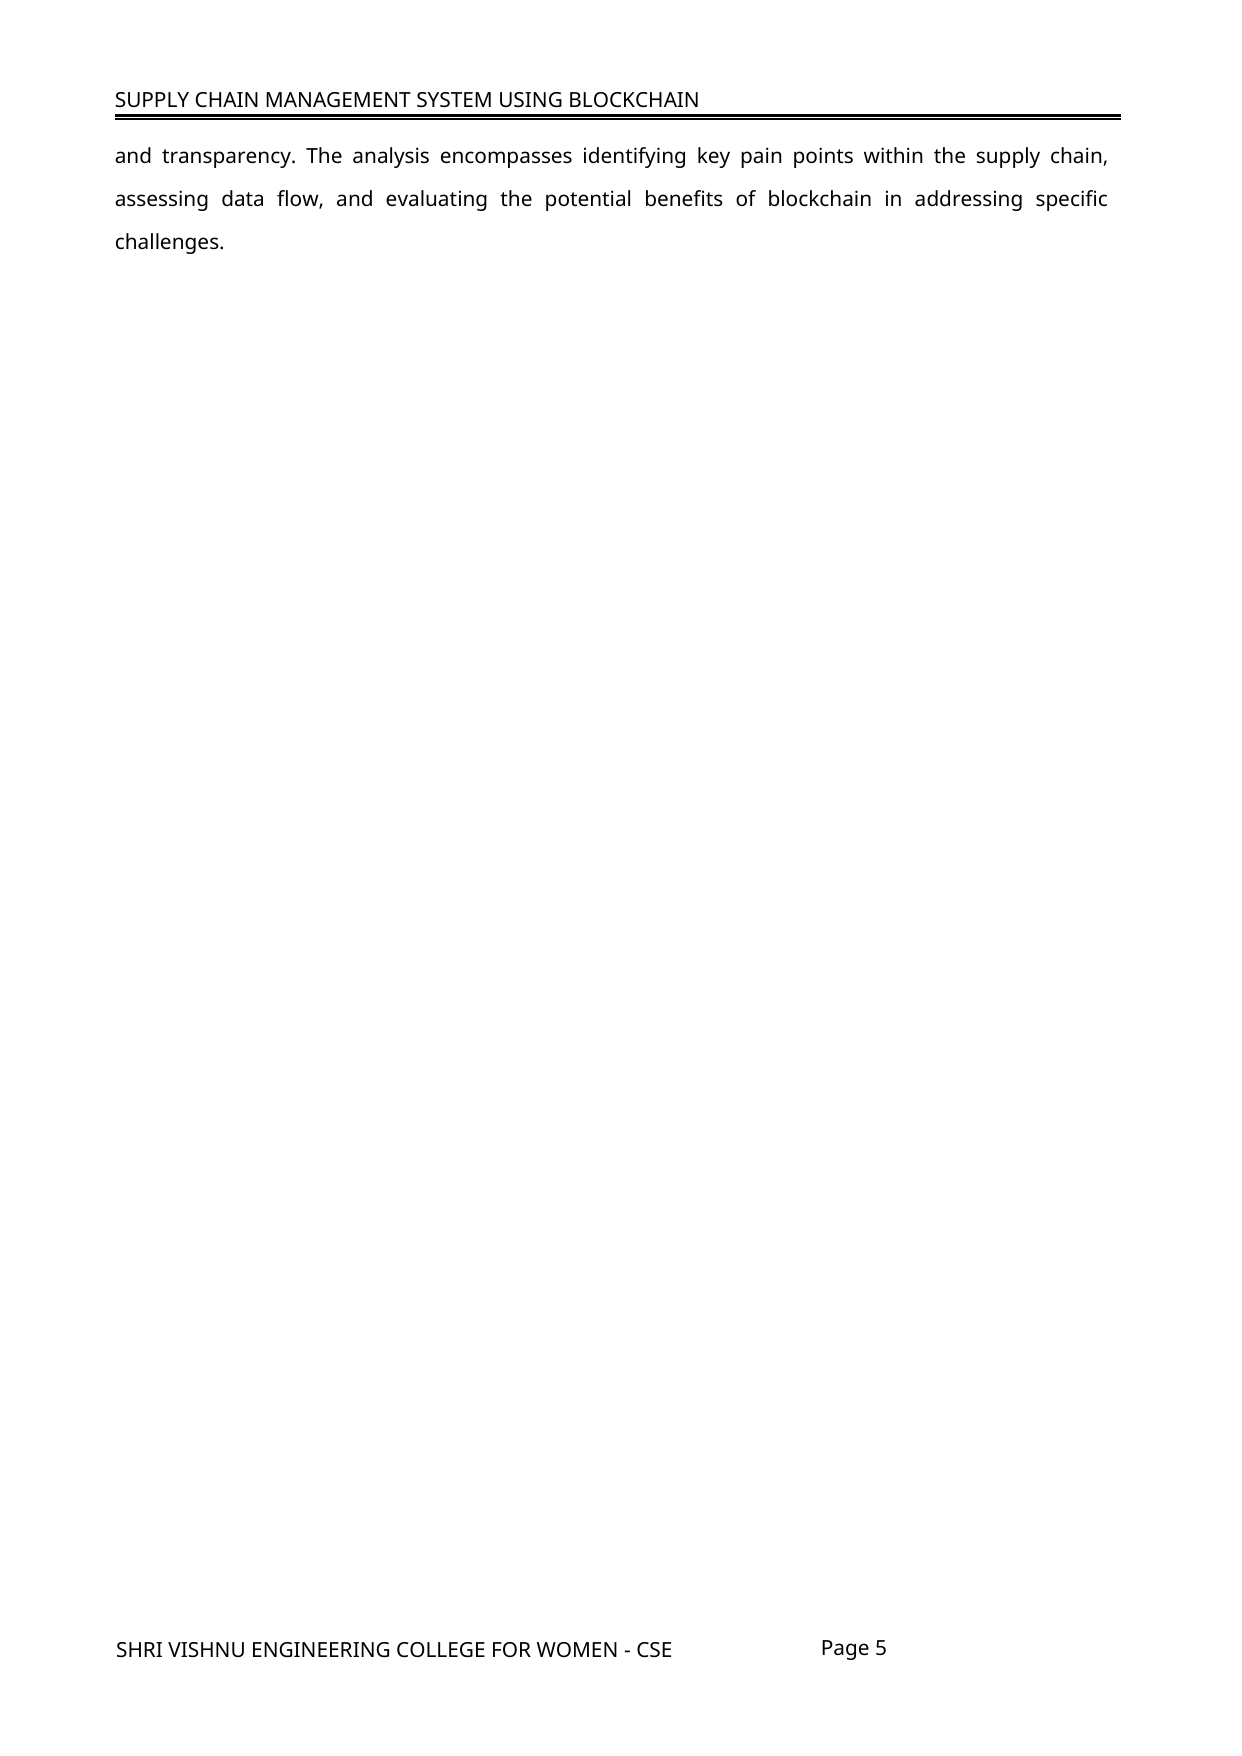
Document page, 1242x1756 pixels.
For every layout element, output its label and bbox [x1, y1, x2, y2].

text [114, 142, 1110, 255]
